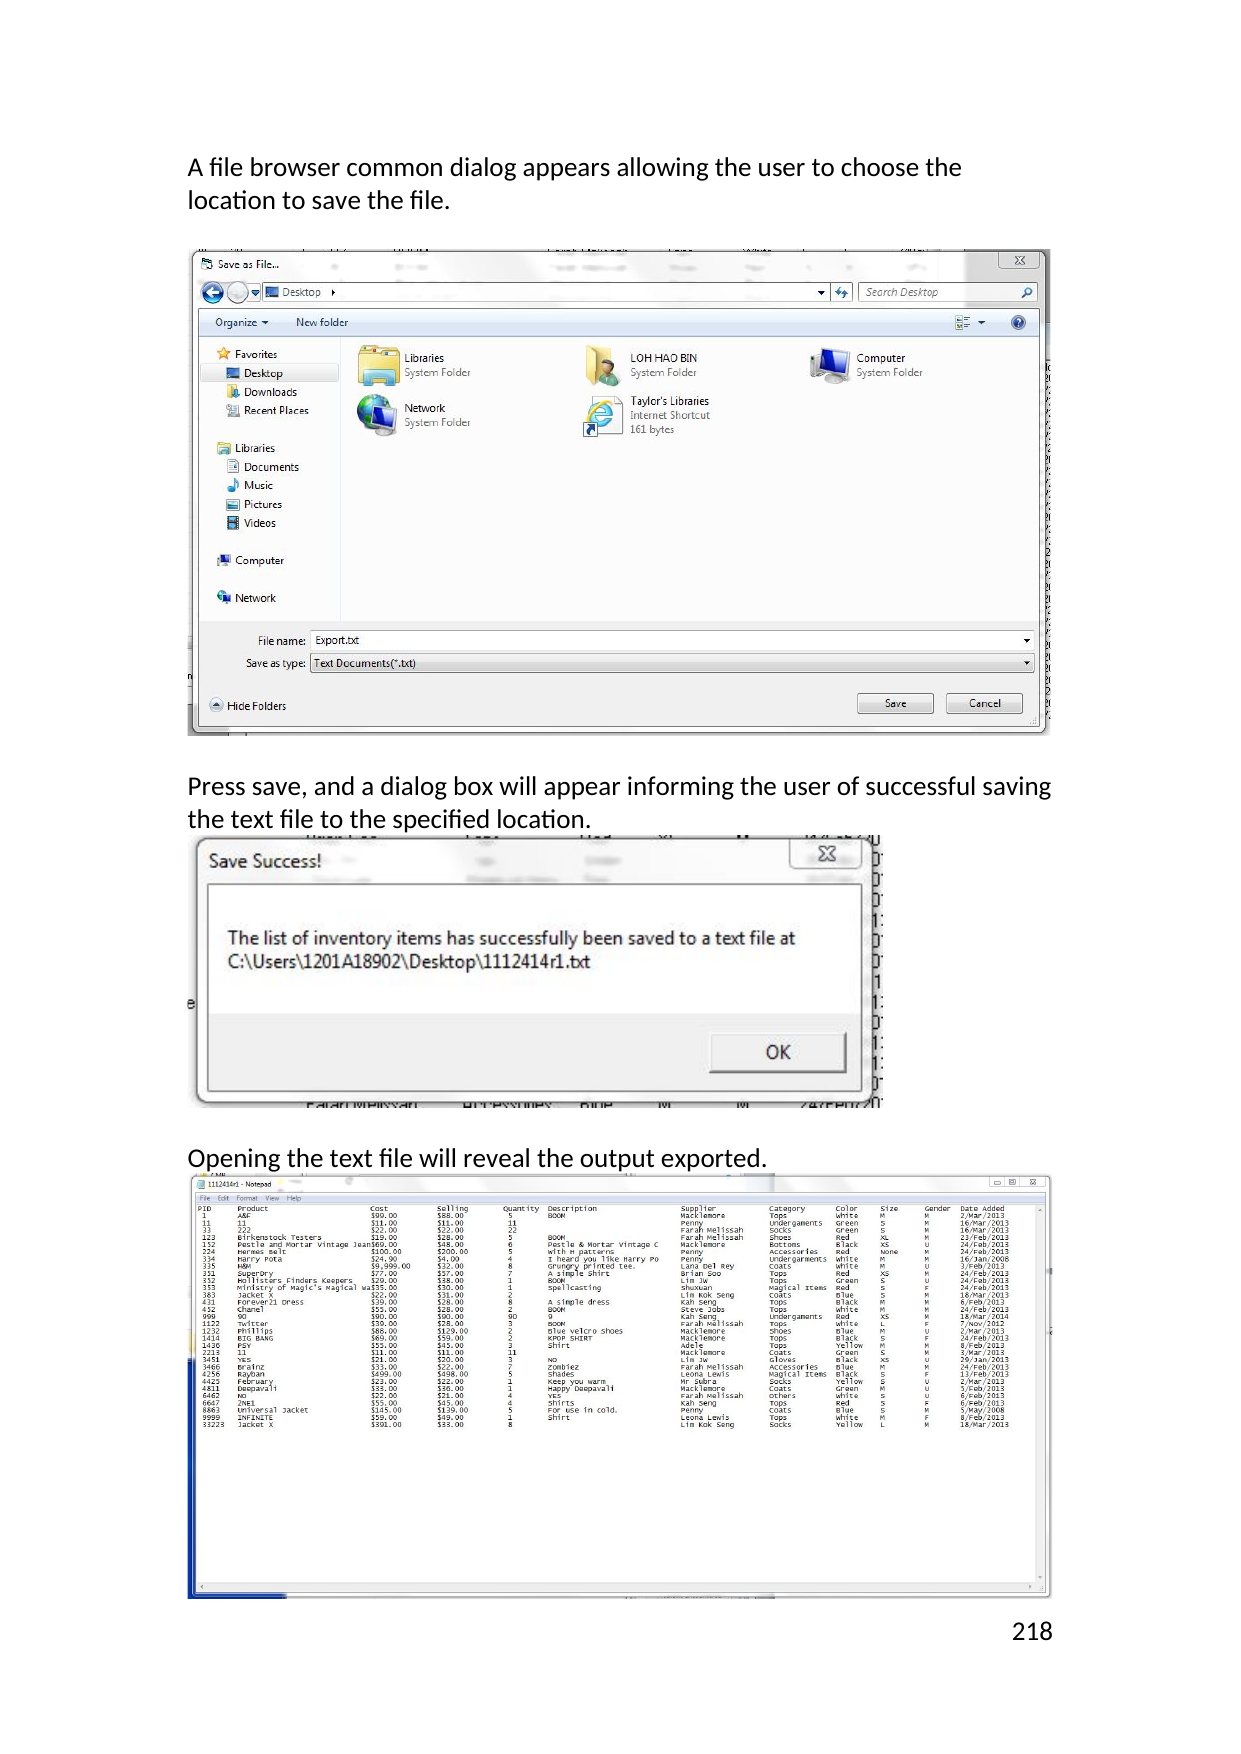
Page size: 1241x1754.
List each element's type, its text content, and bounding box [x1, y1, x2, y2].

text Opening the text file will reveal the output exported. [187, 1141, 1053, 1173]
text A file browser common dialog appears allowing the user to choose the location to save the file. [187, 150, 1053, 216]
picture [187, 1173, 1053, 1599]
picture [187, 835, 883, 1108]
text Press save, and a dialog box will appear informing the user of successful saving the text file to the specified location. [187, 769, 1053, 835]
picture [187, 249, 1051, 736]
